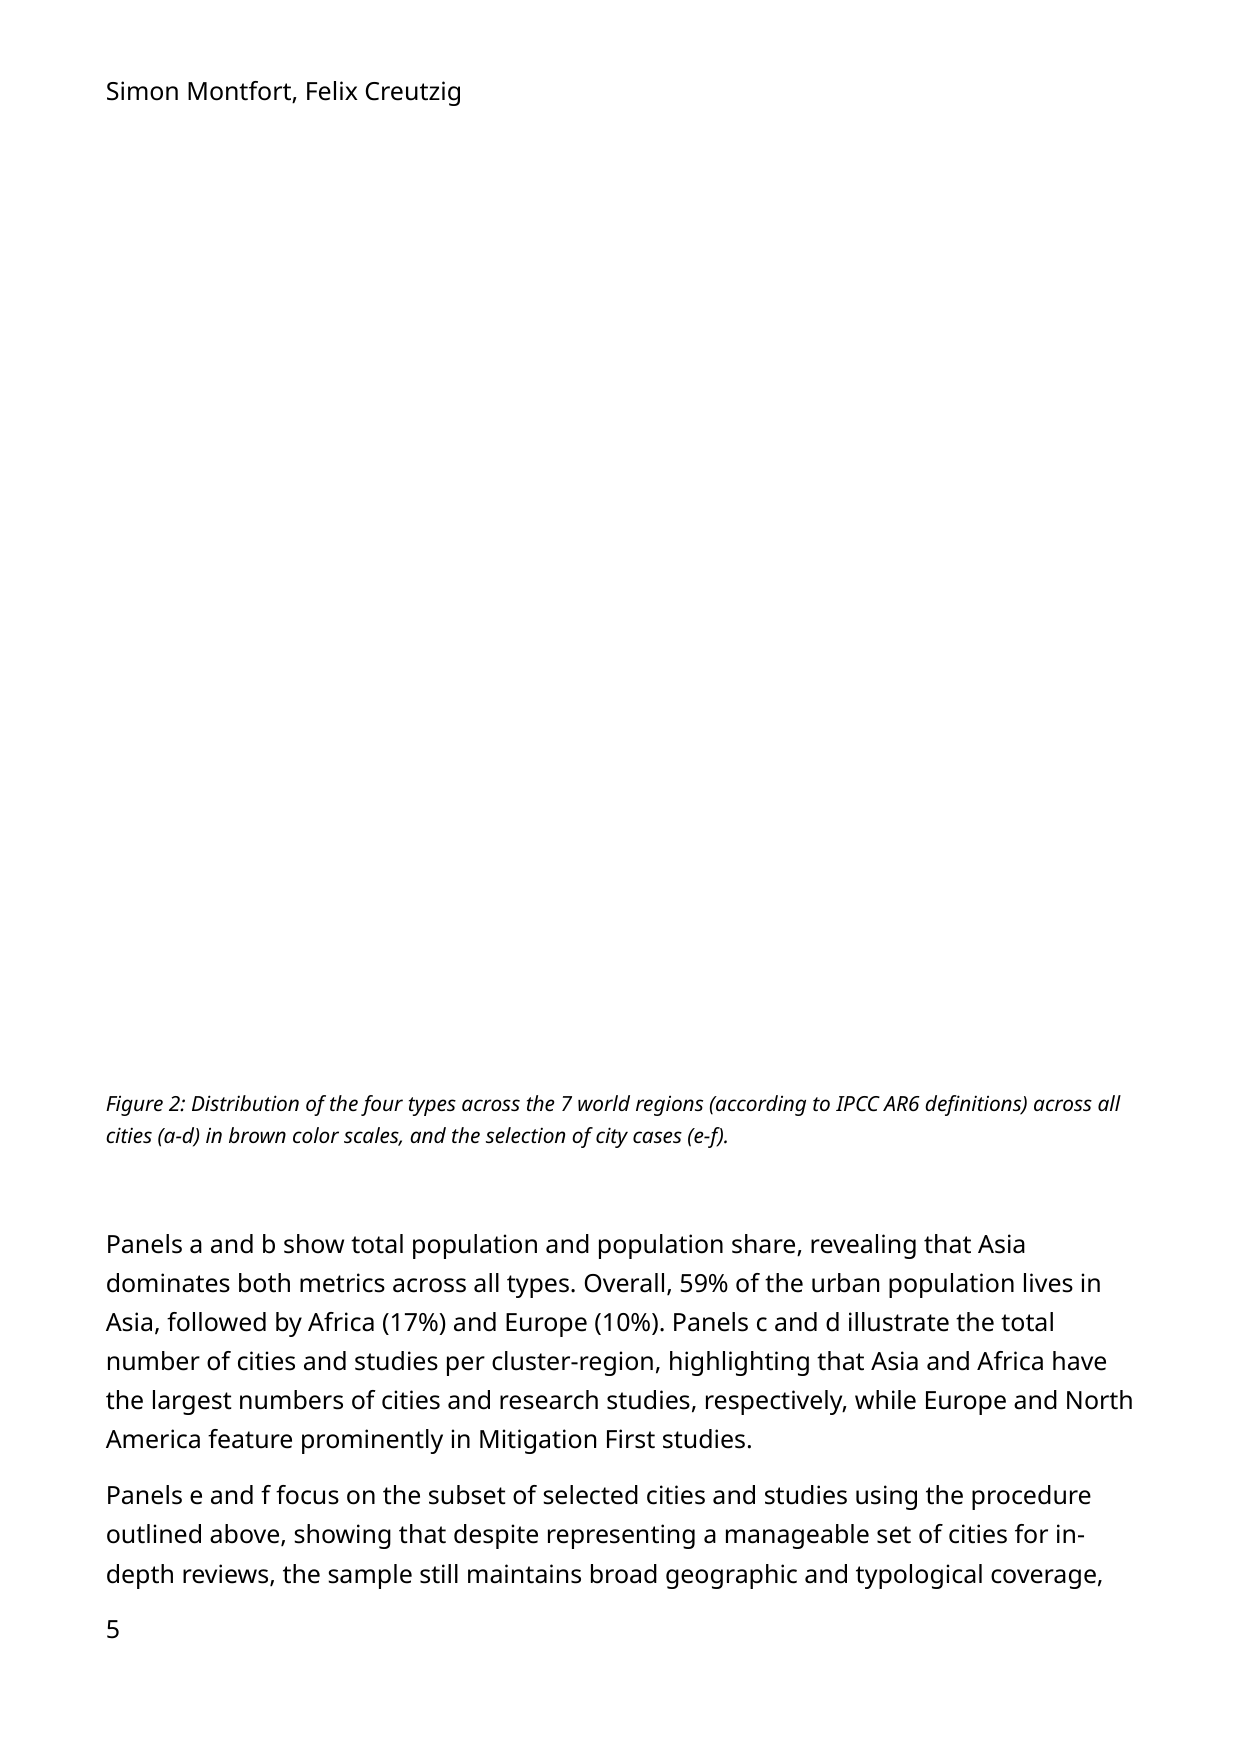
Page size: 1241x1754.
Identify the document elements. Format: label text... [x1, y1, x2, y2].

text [106, 1478, 1139, 1590]
text Figure 2: Distribution of the four types across the 7 world regions (according to IPCC AR6 definitions) across all cities (a-d) in brown color scales, and the selection of city cases (e-f). [106, 1089, 1139, 1150]
text Panels a and b show total population and population share, revealing that Asia dominates both metrics across all types. Overall, 59% of the urban population lives in Asia, followed by Africa (17%) and Europe (10%). Panels c and d illustrate the total number of cities and studies per cluster-region, highlighting that Asia and Africa have the largest numbers of cities and research studies, respectively, while Europe and North America feature prominently in Mitigation First studies. [106, 1226, 1139, 1456]
